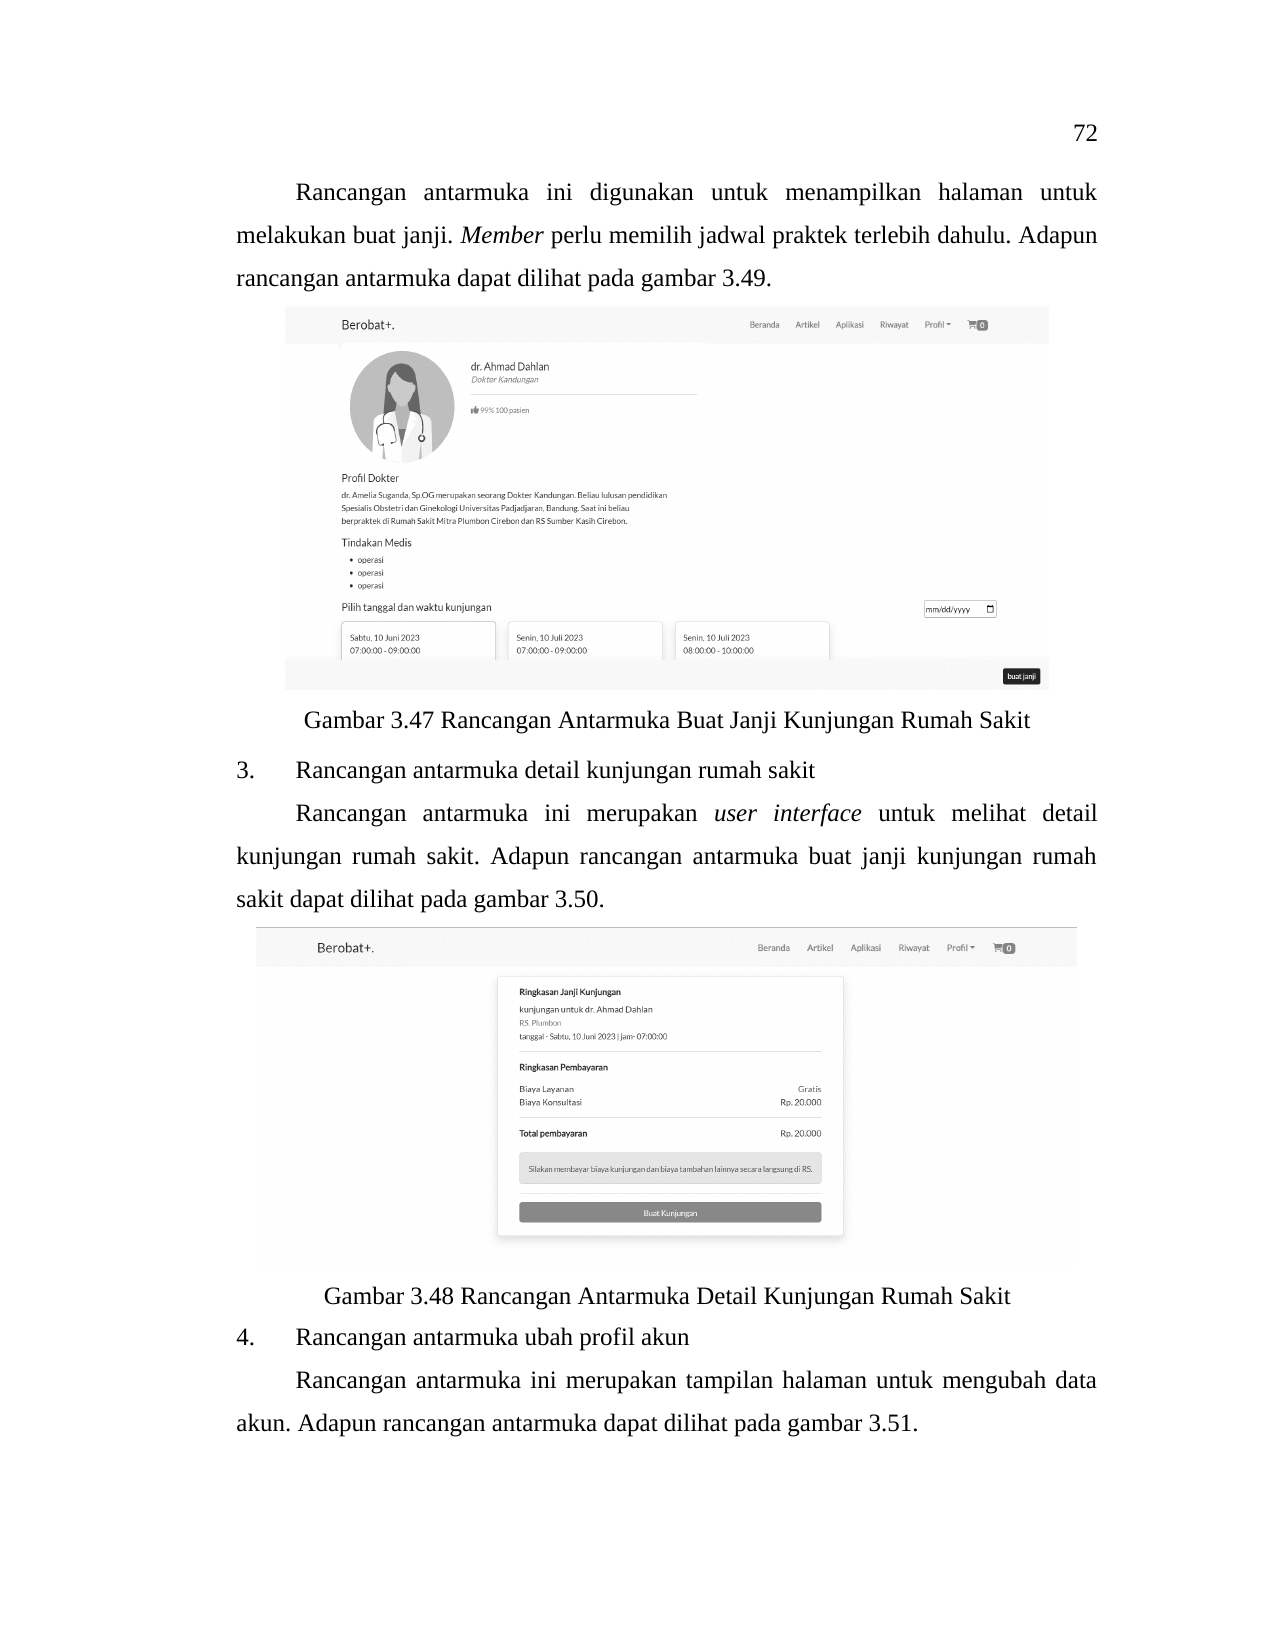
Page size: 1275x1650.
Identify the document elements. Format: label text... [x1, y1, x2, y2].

picture [256, 927, 1077, 1267]
list Rancangan antarmuka ubah profil akun [236, 1322, 1098, 1351]
picture [285, 306, 1049, 690]
list Rancangan antarmuka detail kunjungan rumah sakit [236, 755, 1098, 784]
list Rancangan antarmuka ini merupakan user interface untuk melihat detail kunjungan rumah sakit. Adapun rancangan antarmuka buat janji kunjungan rumah sakit dapat dilihat pada gambar 3.50. [236, 798, 1098, 913]
list Rancangan antarmuka ini digunakan untuk menampilkan halaman untuk melakukan buat janji. Member perlu memilih jadwal praktek terlebih dahulu. Adapun rancangan antarmuka dapat dilihat pada gambar 3.49. [236, 177, 1098, 292]
text Rancangan antarmuka ini merupakan tampilan halaman untuk mengubah data akun. Adapun rancangan antarmuka dapat dilihat pada gambar 3.51. [236, 1365, 1098, 1437]
